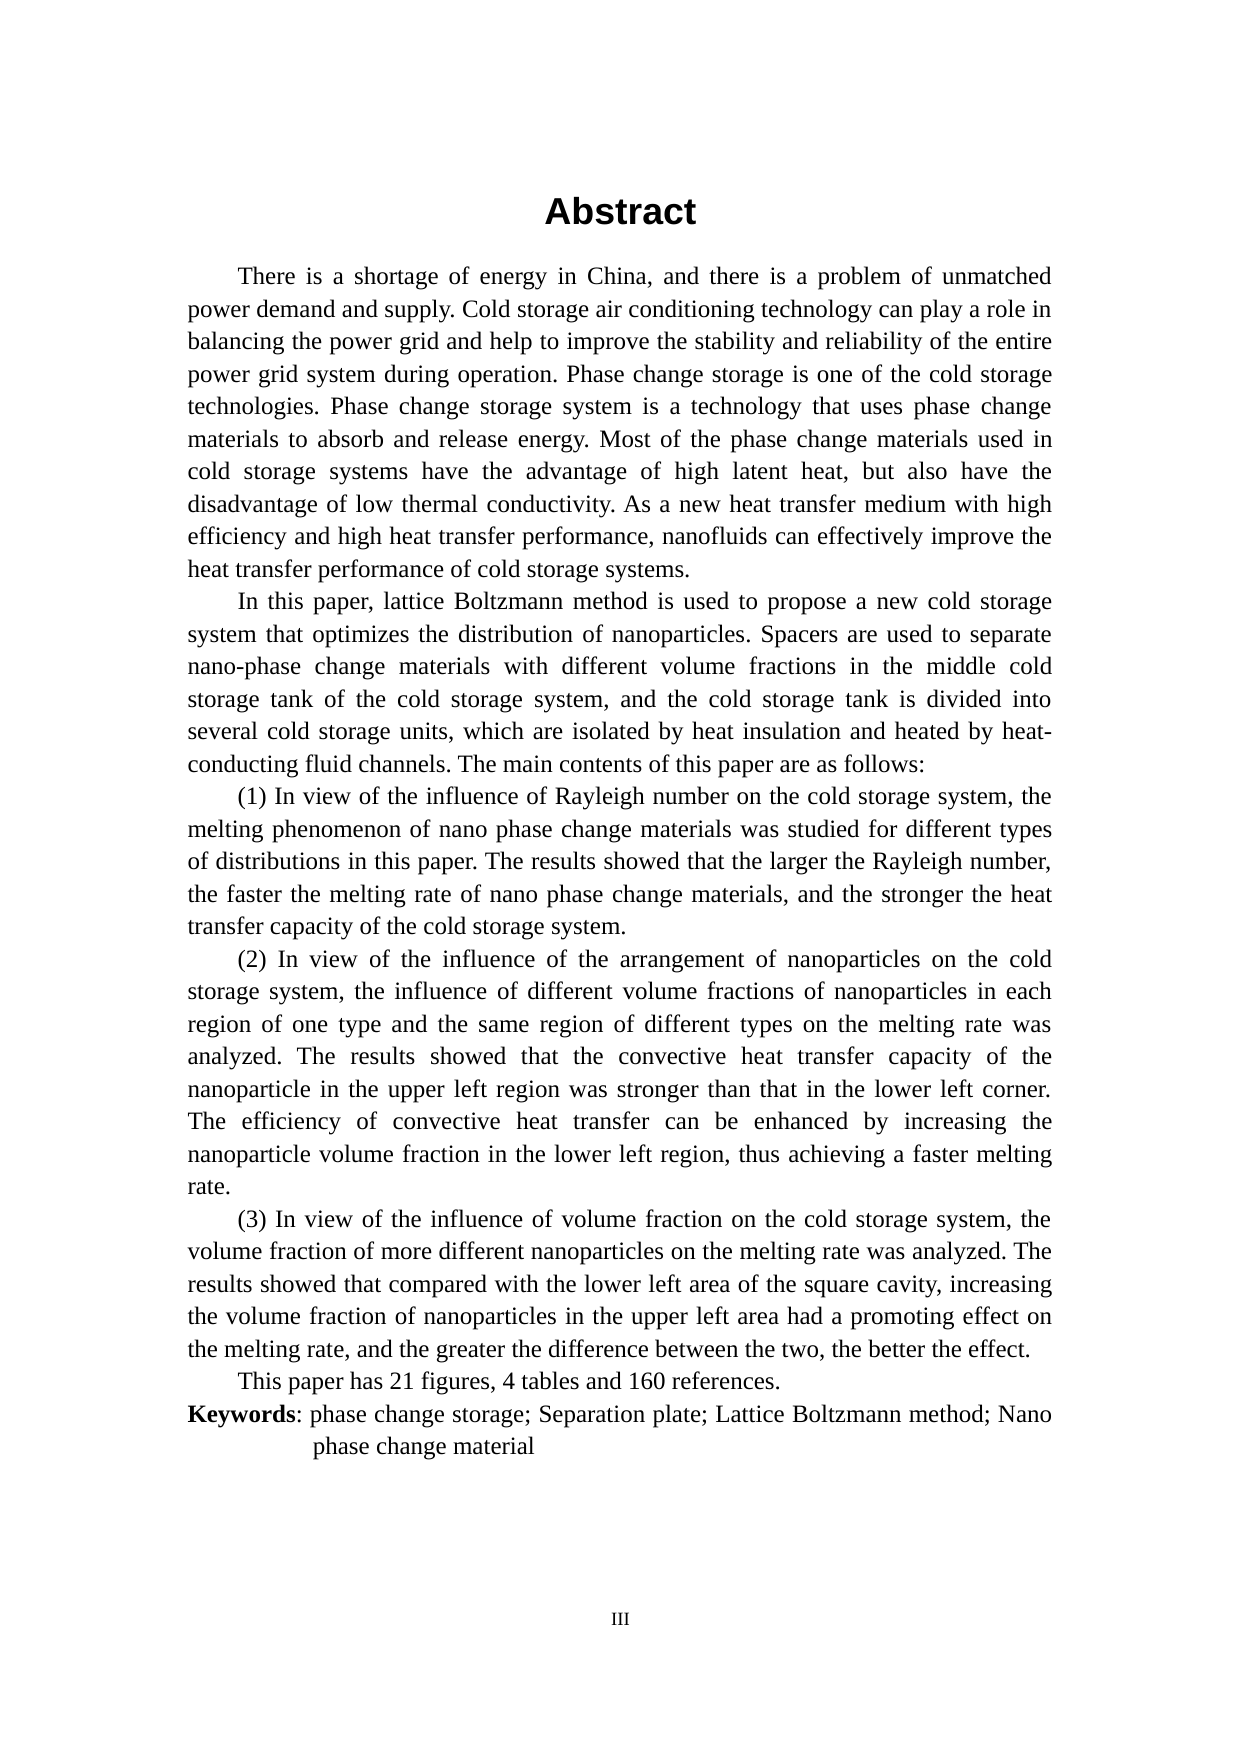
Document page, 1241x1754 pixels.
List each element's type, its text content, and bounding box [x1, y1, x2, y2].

text Keywords: phase change storage; Separation plate; Lattice Boltzmann method; Nano phase change material [187, 1397, 1053, 1462]
text Abstract [187, 178, 1053, 243]
text This paper has 21 figures, 4 tables and 160 references. [187, 1364, 1053, 1397]
text In this paper, lattice Boltzmann method is used to propose a new cold storage system that optimizes the distribution of nanoparticles. Spacers are used to separate nano-phase change materials with different volume fractions in the middle cold storage tank of the cold storage system, and the cold storage tank is divided into several cold storage units, which are isolated by heat insulation and heated by heat-conducting fluid channels. The main contents of this paper are as follows: [187, 584, 1053, 779]
text (2) In view of the influence of the arrangement of nanoparticles on the cold storage system, the influence of different volume fractions of nanoparticles in each region of one type and the same region of different types on the melting rate was analyzed. The results showed that the convective heat transfer capacity of the nanoparticle in the upper left region was stronger than that in the lower left corner. The efficiency of convective heat transfer can be enhanced by increasing the nanoparticle volume fraction in the lower left region, thus achieving a faster melting rate. [187, 942, 1053, 1202]
text There is a shortage of energy in China, and there is a problem of unmatched power demand and supply. Cold storage air conditioning technology can play a role in balancing the power grid and help to improve the stability and reliability of the entire power grid system during operation. Phase change storage is one of the cold storage technologies. Phase change storage system is a technology that uses phase change materials to absorb and release energy. Most of the phase change materials used in cold storage systems have the advantage of high latent heat, but also have the disadvantage of low thermal conductivity. As a new heat transfer medium with high efficiency and high heat transfer performance, nanofluids can effectively improve the heat transfer performance of cold storage systems. [187, 259, 1053, 584]
text (3) In view of the influence of volume fraction on the cold storage system, the volume fraction of more different nanoparticles on the melting rate was analyzed. The results showed that compared with the lower left area of the square cavity, increasing the volume fraction of nanoparticles in the upper left area had a promoting effect on the melting rate, and the greater the difference between the two, the better the effect. [187, 1202, 1053, 1364]
text (1) In view of the influence of Rayleigh number on the cold storage system, the melting phenomenon of nano phase change materials was studied for different types of distributions in this paper. The results showed that the larger the Rayleigh number, the faster the melting rate of nano phase change materials, and the stronger the heat transfer capacity of the cold storage system. [187, 779, 1053, 942]
